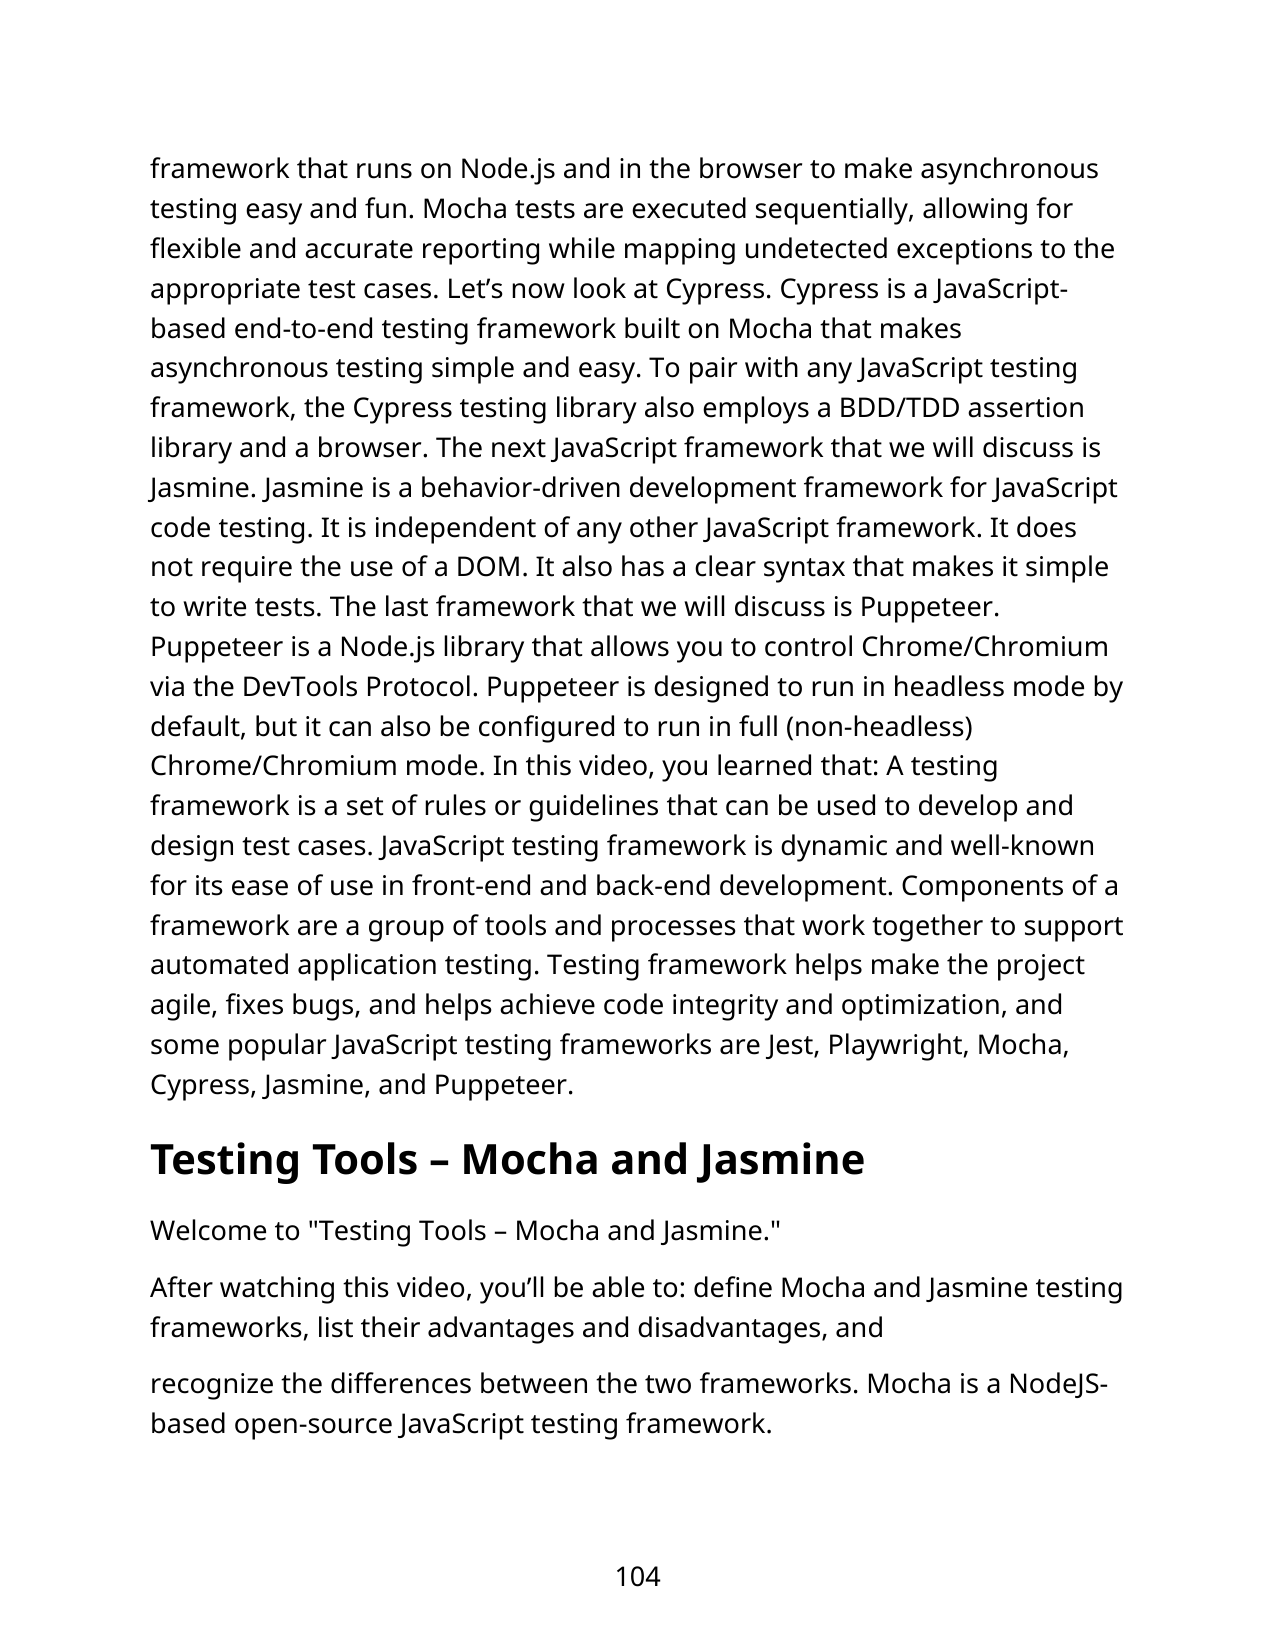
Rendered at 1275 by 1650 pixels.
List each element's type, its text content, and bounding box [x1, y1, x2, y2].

text After watching this video, you’ll be able to: define Mocha and Jasmine testing frameworks, list their advantages and disadvantages, and [150, 1268, 1125, 1345]
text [150, 150, 1125, 1102]
subtitle Testing Tools – Mocha and Jasmine [150, 1130, 1125, 1187]
text recognize the differences between the two frameworks. Mocha is a NodeJS-based open-source JavaScript testing framework. [150, 1364, 1125, 1441]
text Welcome to "Testing Tools – Mocha and Jasmine." [150, 1212, 1125, 1249]
